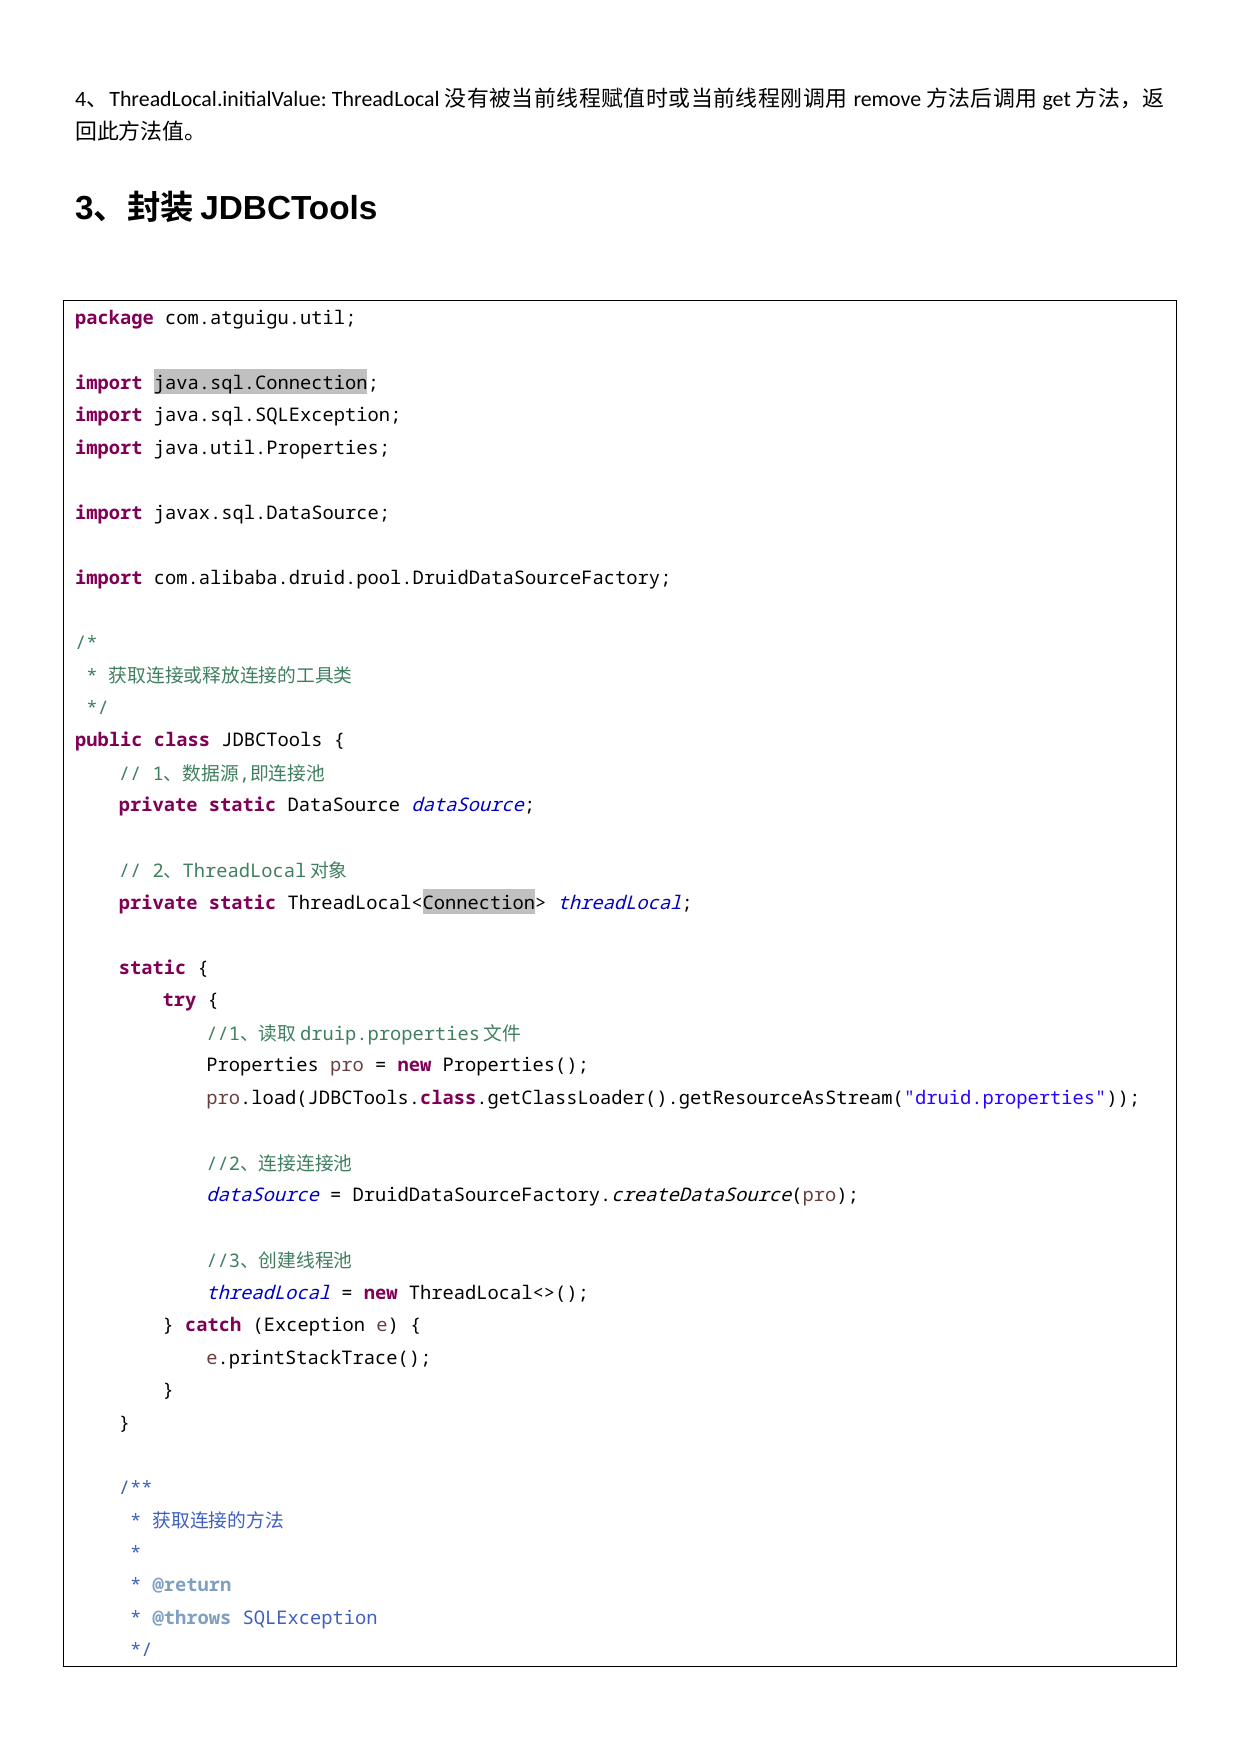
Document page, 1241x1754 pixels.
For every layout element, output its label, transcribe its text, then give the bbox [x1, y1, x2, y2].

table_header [64, 301, 1176, 1666]
text 4、ThreadLocal.initialValue: ThreadLocal没有被当前线程赋值时或当前线程刚调用remove方法后调用get方法，返回此方法值。 [75, 81, 1165, 146]
subtitle 3、封装JDBCTools [75, 173, 1165, 238]
